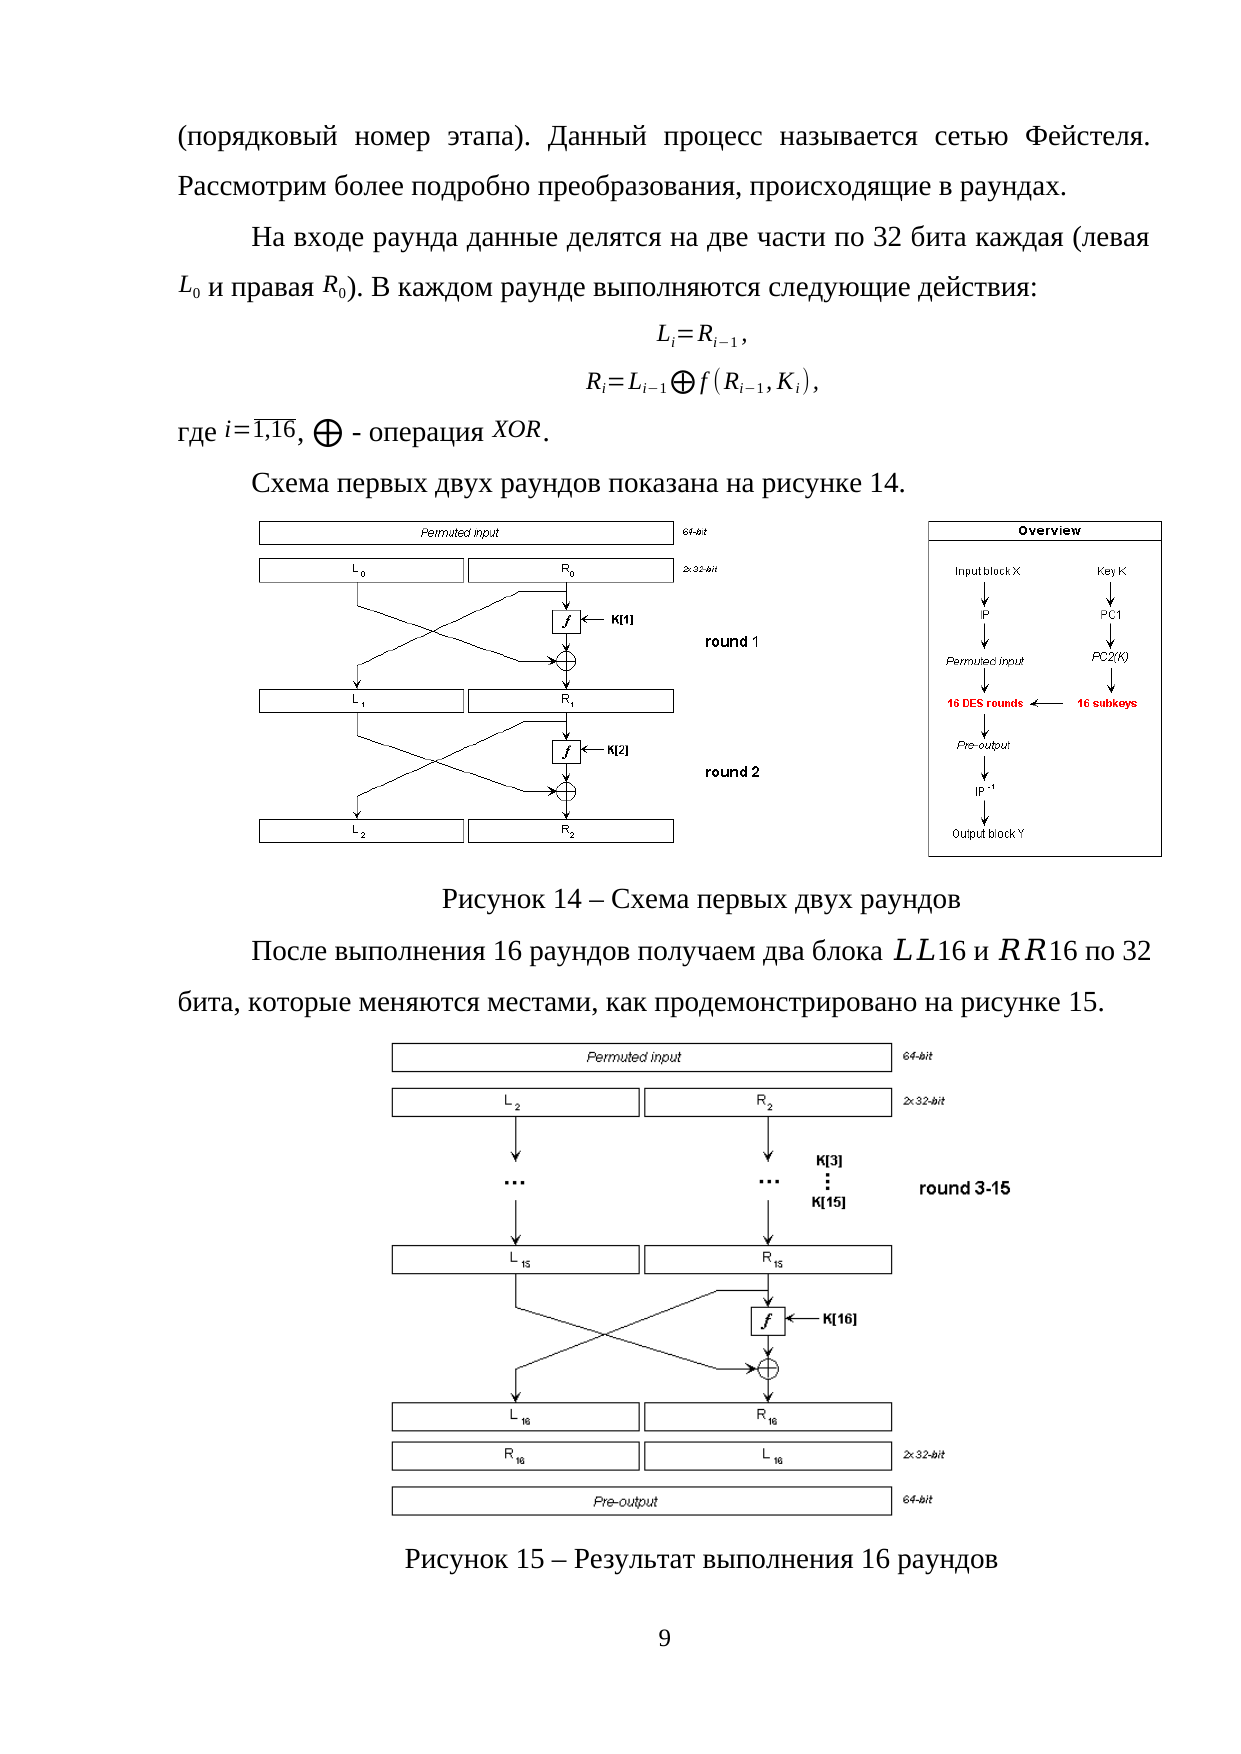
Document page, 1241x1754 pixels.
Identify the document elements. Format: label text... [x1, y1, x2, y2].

picture [384, 1034, 1019, 1528]
list где , ⨁ - операция . [177, 412, 1152, 447]
list Рисунок 14 – Схема первых двух раундов [177, 882, 1152, 915]
list После выполнения 16 раундов получаем два блока 𝐿𝐿16 и 𝑅𝑅16 по 32 бита, которые меняются местами, как продемонстрировано на рисунке 15. [177, 932, 1152, 1017]
list На входе раунда данные делятся на две части по 32 бита каждая (левая и правая ). В каждом раунде выполняются следующие действия: [177, 219, 1152, 303]
picture [251, 515, 1168, 868]
list Схема первых двух раундов показана на рисунке 14. [177, 465, 1152, 498]
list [177, 118, 1152, 202]
list Рисунок 15 – Результат выполнения 16 раундов [177, 1542, 1152, 1575]
